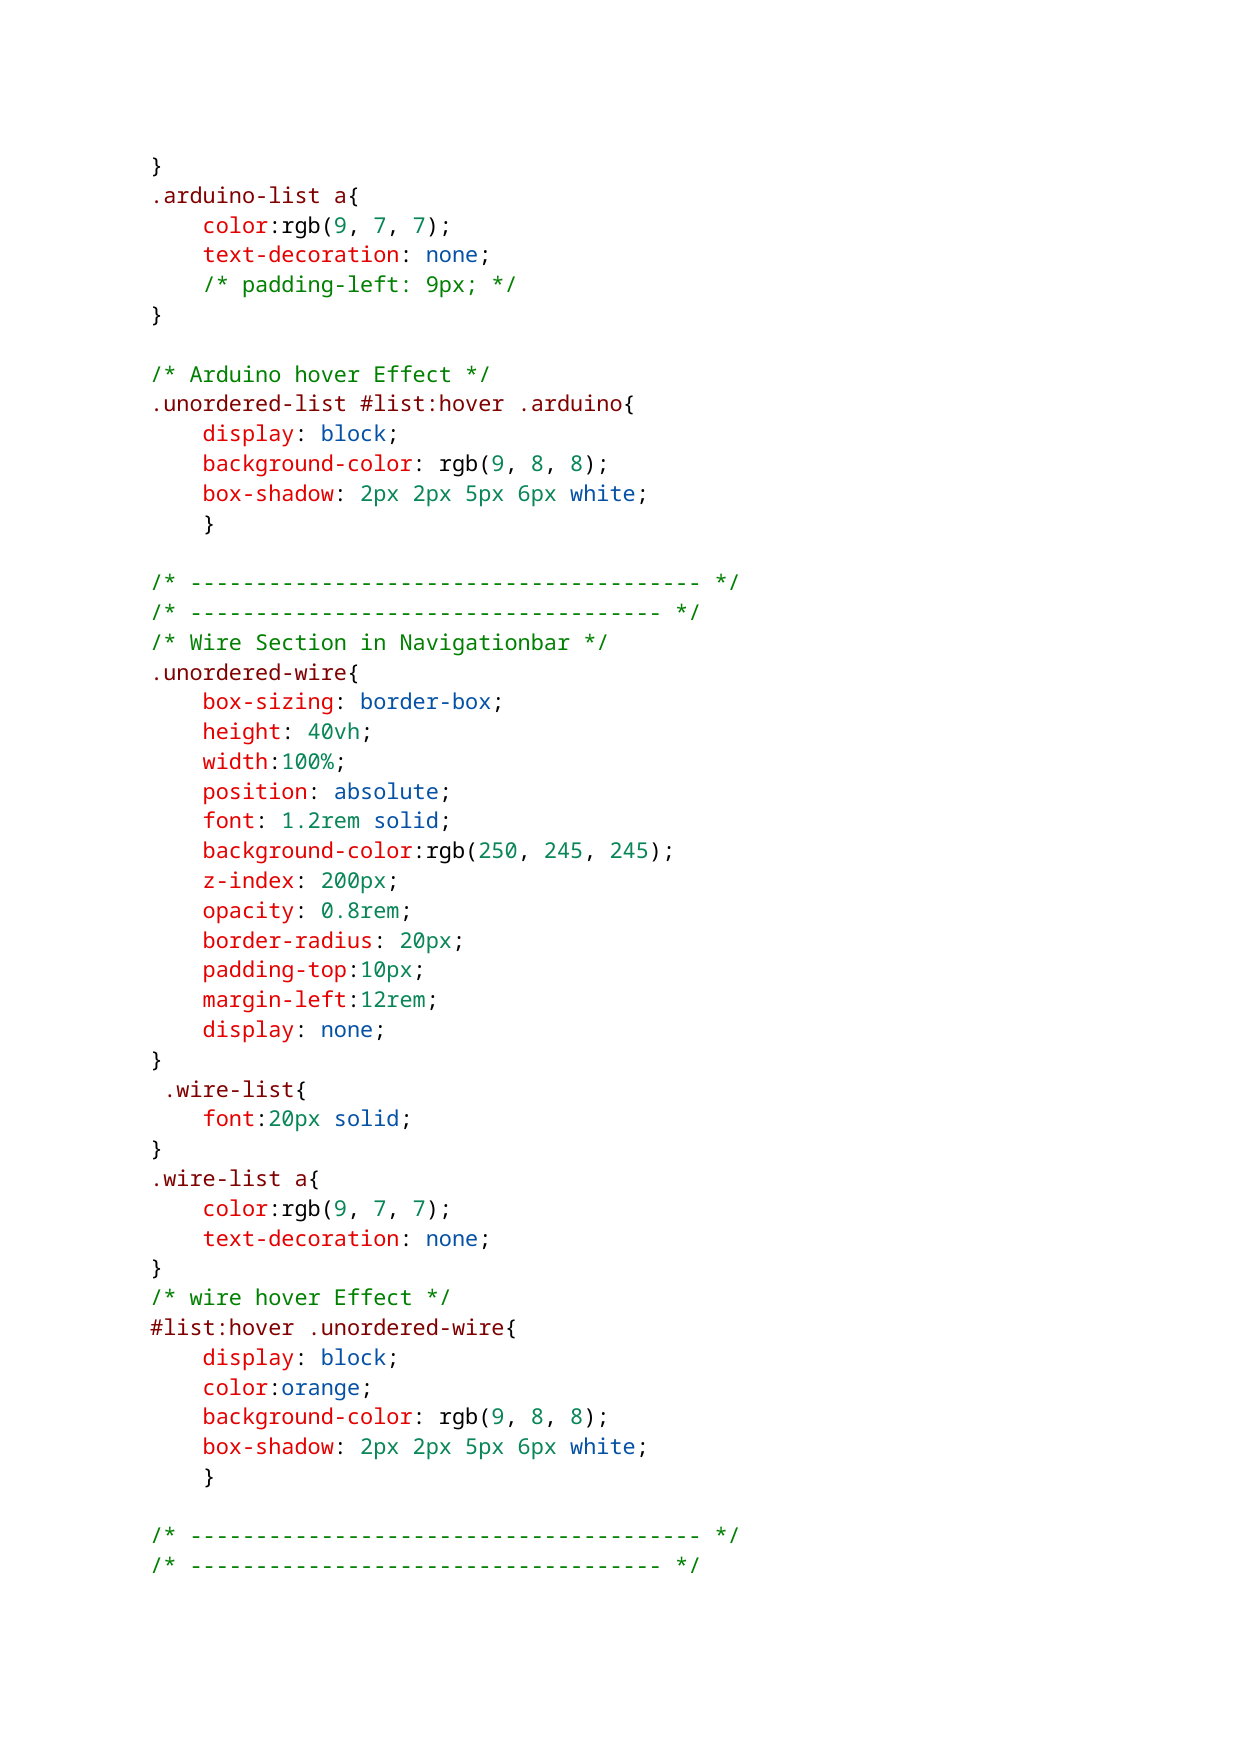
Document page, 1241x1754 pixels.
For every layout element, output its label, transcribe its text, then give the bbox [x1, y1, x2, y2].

text position: absolute; [150, 776, 1090, 805]
text display: block; [150, 418, 1090, 448]
text text-decoration: none; [150, 239, 1090, 269]
text } [150, 1044, 1090, 1073]
text border-radius: 20px; [150, 924, 1090, 954]
text box-shadow: 2px 2px 5px 6px white; [150, 478, 1090, 507]
text /* ------------------------------------ */ [150, 1550, 1090, 1580]
text } [150, 1133, 1090, 1163]
text z-index: 200px; [150, 865, 1090, 895]
text .unordered-list #list:hover .arduino{ [150, 388, 1090, 418]
text color:orange; [150, 1371, 1090, 1401]
text } [150, 507, 1090, 537]
text #list:hover .unordered-wire{ [150, 1312, 1090, 1342]
text font: 1.2rem solid; [150, 805, 1090, 835]
text background-color: rgb(9, 8, 8); [150, 1401, 1090, 1431]
text color:rgb(9, 7, 7); [150, 209, 1090, 239]
text text-decoration: none; [150, 1222, 1090, 1252]
text display: block; [150, 1342, 1090, 1371]
text } [150, 1252, 1090, 1282]
text width:100%; [150, 746, 1090, 776]
text /* ------------------------------------ */ [150, 597, 1090, 627]
text padding-top:10px; [150, 954, 1090, 984]
text /* padding-left: 9px; */ [150, 269, 1090, 299]
text /* wire hover Effect */ [150, 1282, 1090, 1312]
text /* Wire Section in Navigationbar */ [150, 627, 1090, 656]
text .wire-list a{ [150, 1163, 1090, 1193]
text background-color:rgb(250, 245, 245); [150, 835, 1090, 865]
text background-color: rgb(9, 8, 8); [150, 448, 1090, 478]
text box-shadow: 2px 2px 5px 6px white; [150, 1431, 1090, 1461]
text height: 40vh; [150, 716, 1090, 746]
text display: none; [150, 1014, 1090, 1044]
text .wire-list{ [150, 1073, 1090, 1103]
text font:20px solid; [150, 1103, 1090, 1133]
text color:rgb(9, 7, 7); [150, 1193, 1090, 1222]
text } [150, 299, 1090, 329]
text margin-left:12rem; [150, 984, 1090, 1014]
text /* --------------------------------------- */ [150, 1520, 1090, 1550]
text opacity: 0.8rem; [150, 895, 1090, 924]
text .unordered-wire{ [150, 656, 1090, 686]
text /* --------------------------------------- */ [150, 567, 1090, 597]
text /* Arduino hover Effect */ [150, 358, 1090, 388]
text } [150, 1461, 1090, 1491]
text box-sizing: border-box; [150, 686, 1090, 716]
text .arduino-list a{ [150, 180, 1090, 209]
text } [150, 150, 1090, 180]
